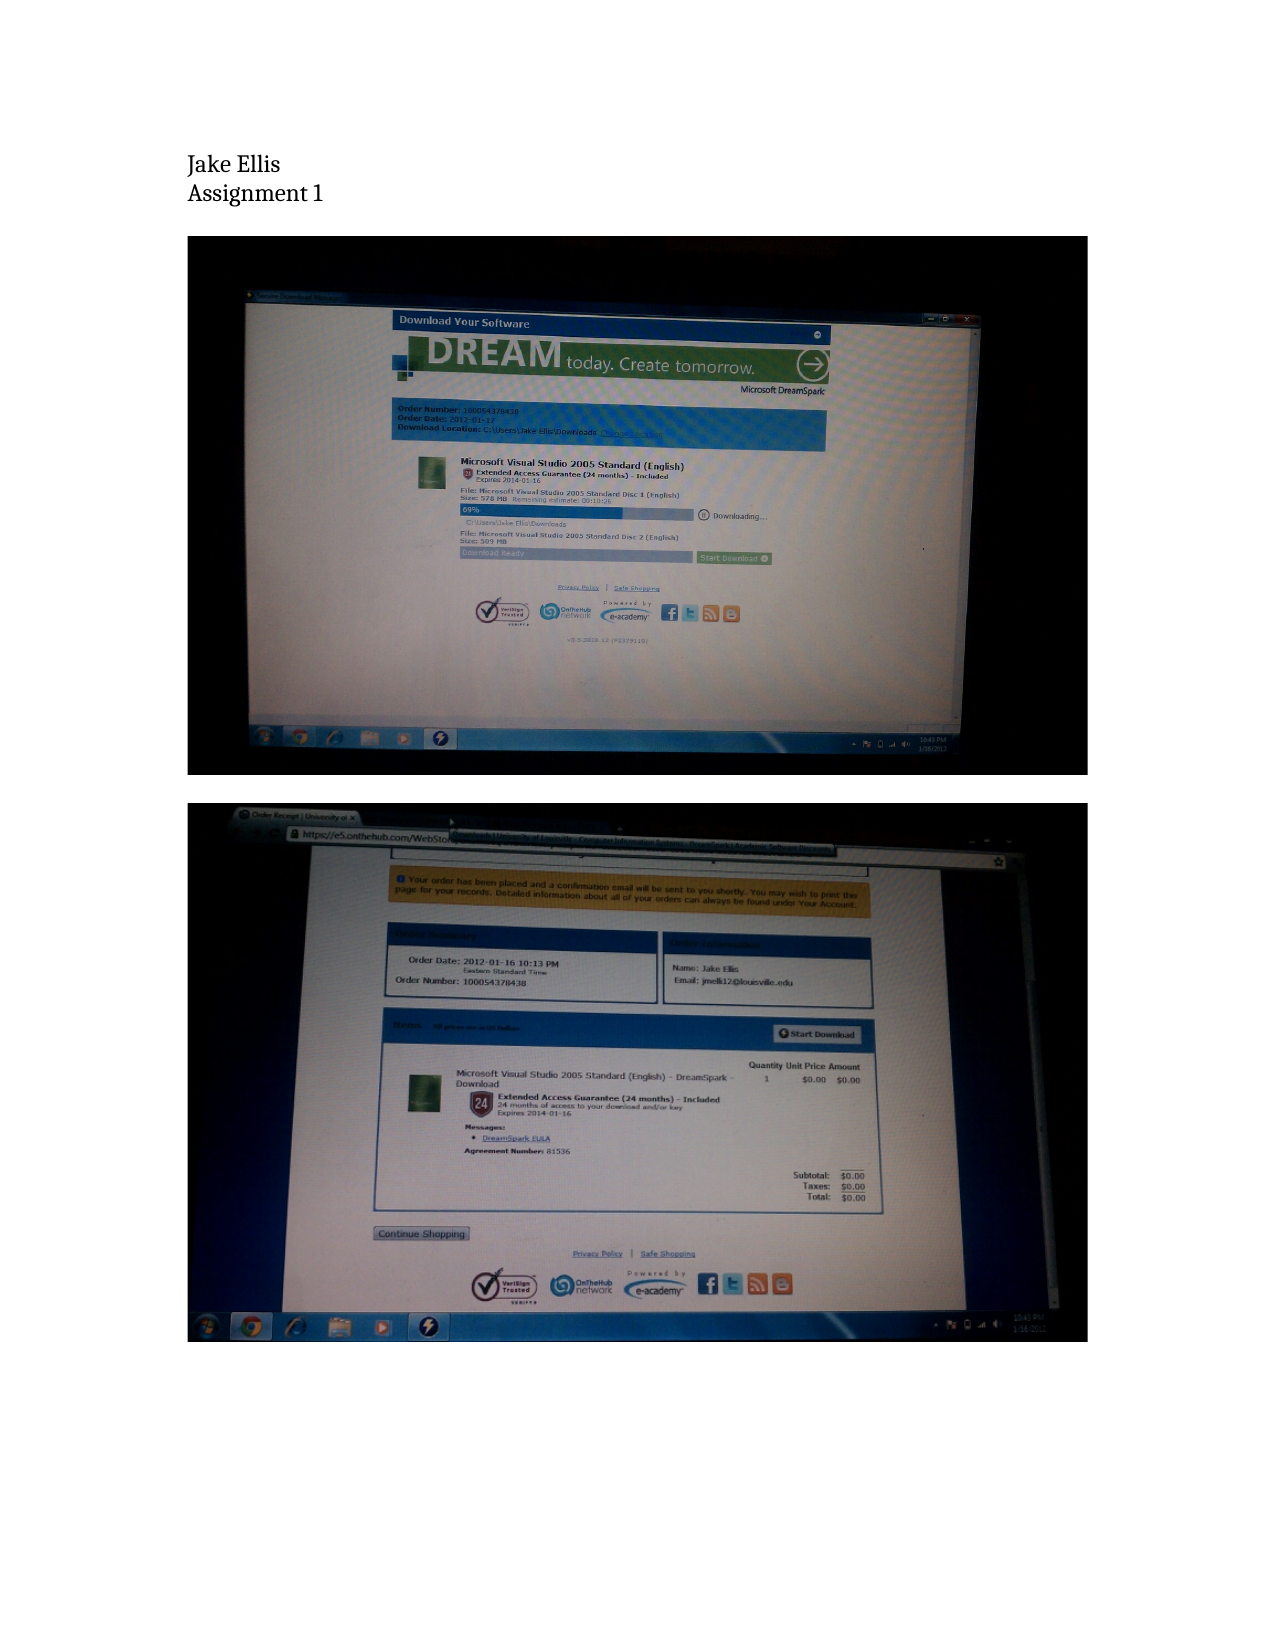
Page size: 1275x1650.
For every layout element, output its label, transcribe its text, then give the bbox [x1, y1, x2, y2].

text Jake Ellis [187, 150, 1087, 179]
picture [187, 236, 1088, 775]
picture [187, 803, 1088, 1342]
text Assignment 1 [187, 179, 1087, 207]
